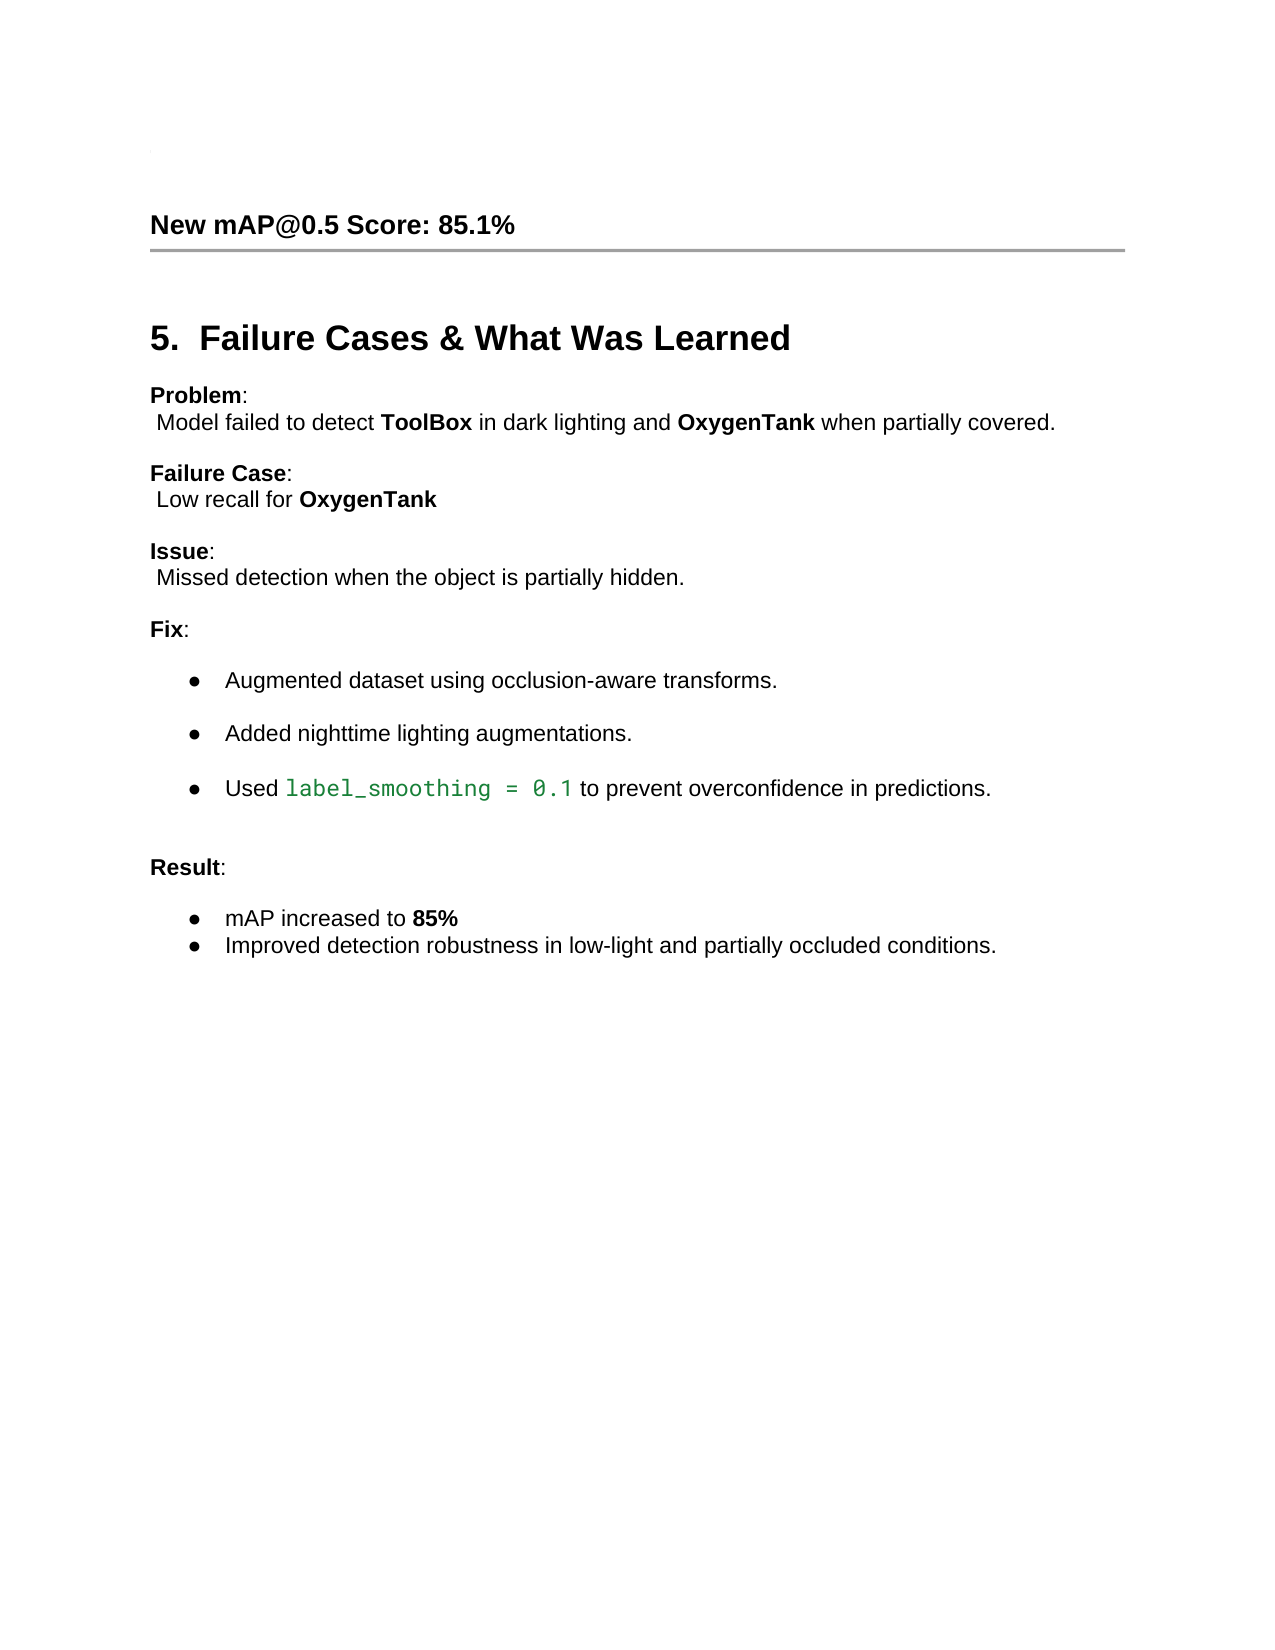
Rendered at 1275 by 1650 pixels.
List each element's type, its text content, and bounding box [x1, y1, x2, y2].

text Issue: Missed detection when the object is partially hidden. [150, 538, 1125, 591]
list Improved detection robustness in low-light and partially occluded conditions. [187, 932, 1125, 958]
text Result: [150, 854, 1125, 880]
list Used label_smoothing = 0.1 to prevent overconfidence in predictions. [187, 772, 1125, 829]
list mAP increased to 85% [187, 905, 1125, 932]
text Problem: Model failed to detect ToolBox in dark lighting and OxygenTank when partially covered. [150, 382, 1125, 435]
list Augmented dataset using occlusion-aware transforms. [187, 667, 1125, 719]
text Failure Case: Low recall for OxygenTank [150, 460, 1125, 513]
list Added nighttime lighting augmentations. [187, 719, 1125, 772]
text Fix: [150, 616, 1125, 642]
subtitle 5. Failure Cases & What Was Learned [150, 317, 1125, 357]
subtitle New mAP@0.5 Score: 85.1% [150, 209, 1125, 241]
